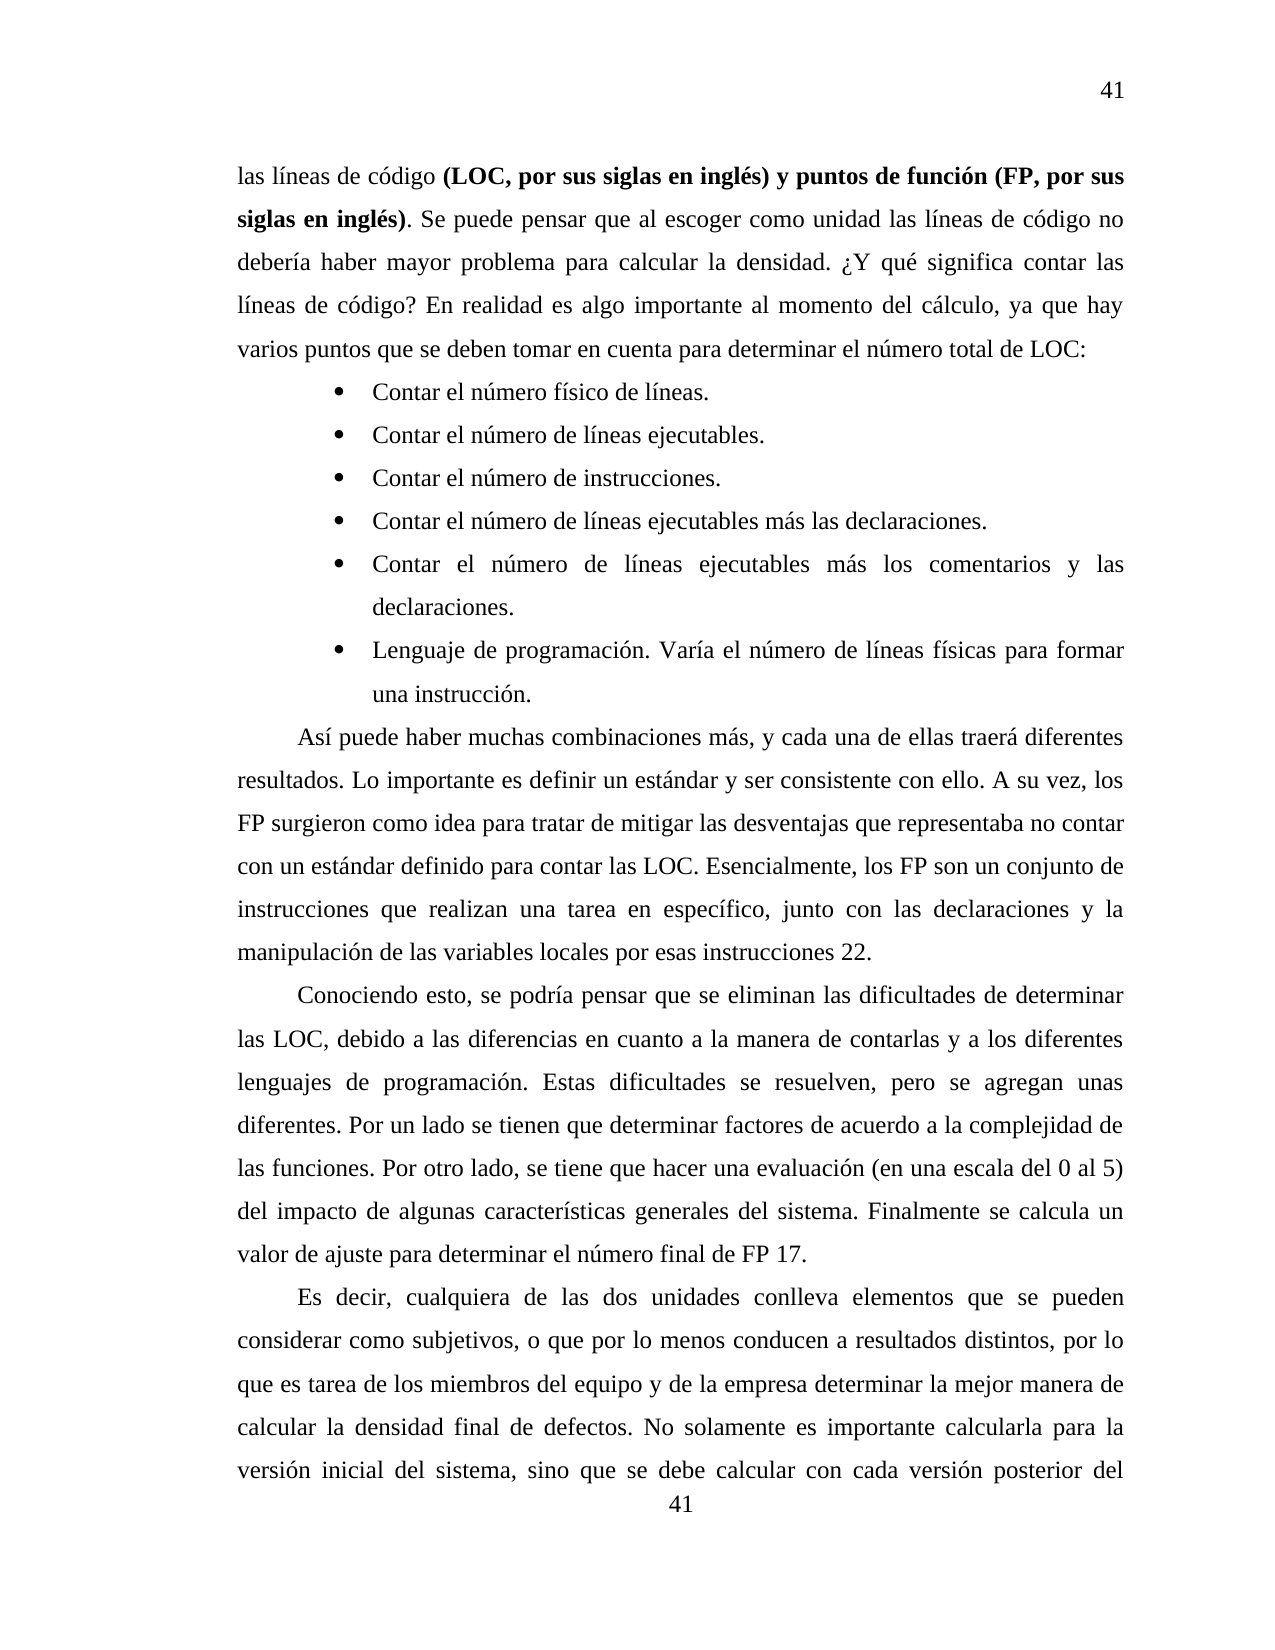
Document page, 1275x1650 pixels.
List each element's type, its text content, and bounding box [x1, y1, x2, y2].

text Conociendo esto, se podría pensar que se eliminan las dificultades de determinar las LOC, debido a las diferencias en cuanto a la manera de contarlas y a los diferentes lenguajes de programación. Estas dificultades se resuelven, pero se agregan unas diferentes. Por un lado se tienen que determinar factores de acuerdo a la complejidad de las funciones. Por otro lado, se tiene que hacer una evaluación (en una escala del 0 al 5) del impacto de algunas características generales del sistema. Finalmente se calcula un valor de ajuste para determinar el número final de FP . [237, 981, 1125, 1268]
list Lenguaje de programación. Varía el número de líneas físicas para formar una instrucción. [334, 636, 1125, 707]
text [237, 1282, 1125, 1484]
list Contar el número de líneas ejecutables más los comentarios y las declaraciones. [334, 549, 1125, 621]
list Contar el número de líneas ejecutables más las declaraciones. [334, 506, 1125, 535]
list Contar el número físico de líneas. [334, 377, 1125, 406]
list Contar el número de líneas ejecutables. [334, 420, 1125, 449]
list Contar el número de instrucciones. [334, 463, 1125, 492]
text las líneas de código (LOC, por sus siglas en inglés) y puntos de función (FP, por sus siglas en inglés). Se puede pensar que al escoger como unidad las líneas de código no debería haber mayor problema para calcular la densidad. ¿Y qué significa contar las líneas de código? En realidad es algo importante al momento del cálculo, ya que hay varios puntos que se deben tomar en cuenta para determinar el número total de LOC: [237, 161, 1125, 362]
text Así puede haber muchas combinaciones más, y cada una de ellas traerá diferentes resultados. Lo importante es definir un estándar y ser consistente con ello. A su vez, los FP surgieron como idea para tratar de mitigar las desventajas que representaba no contar con un estándar definido para contar las LOC. Esencialmente, los FP son un conjunto de instrucciones que realizan una tarea en específico, junto con las declaraciones y la manipulación de las variables locales por esas instrucciones . [237, 722, 1125, 966]
